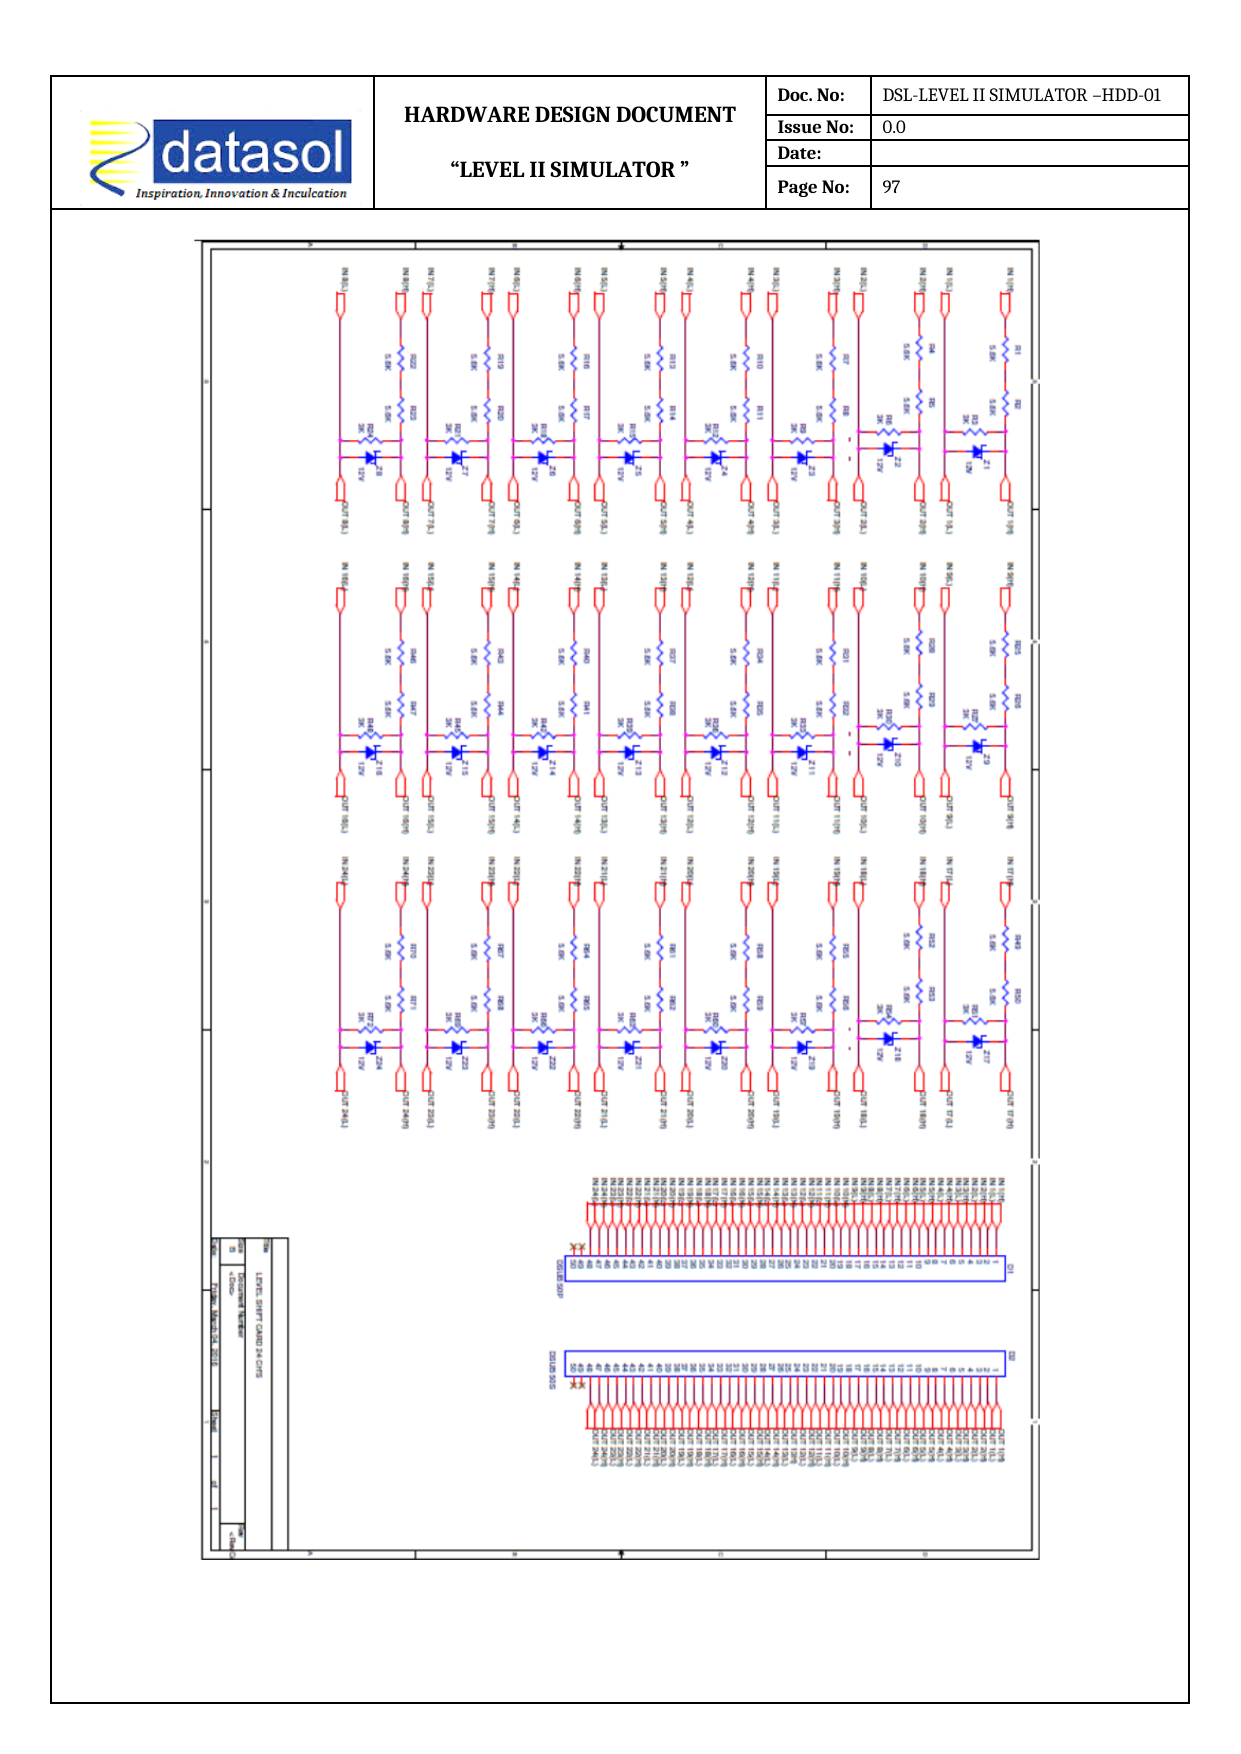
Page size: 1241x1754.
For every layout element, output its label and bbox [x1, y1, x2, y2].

picture [80, 110, 361, 206]
